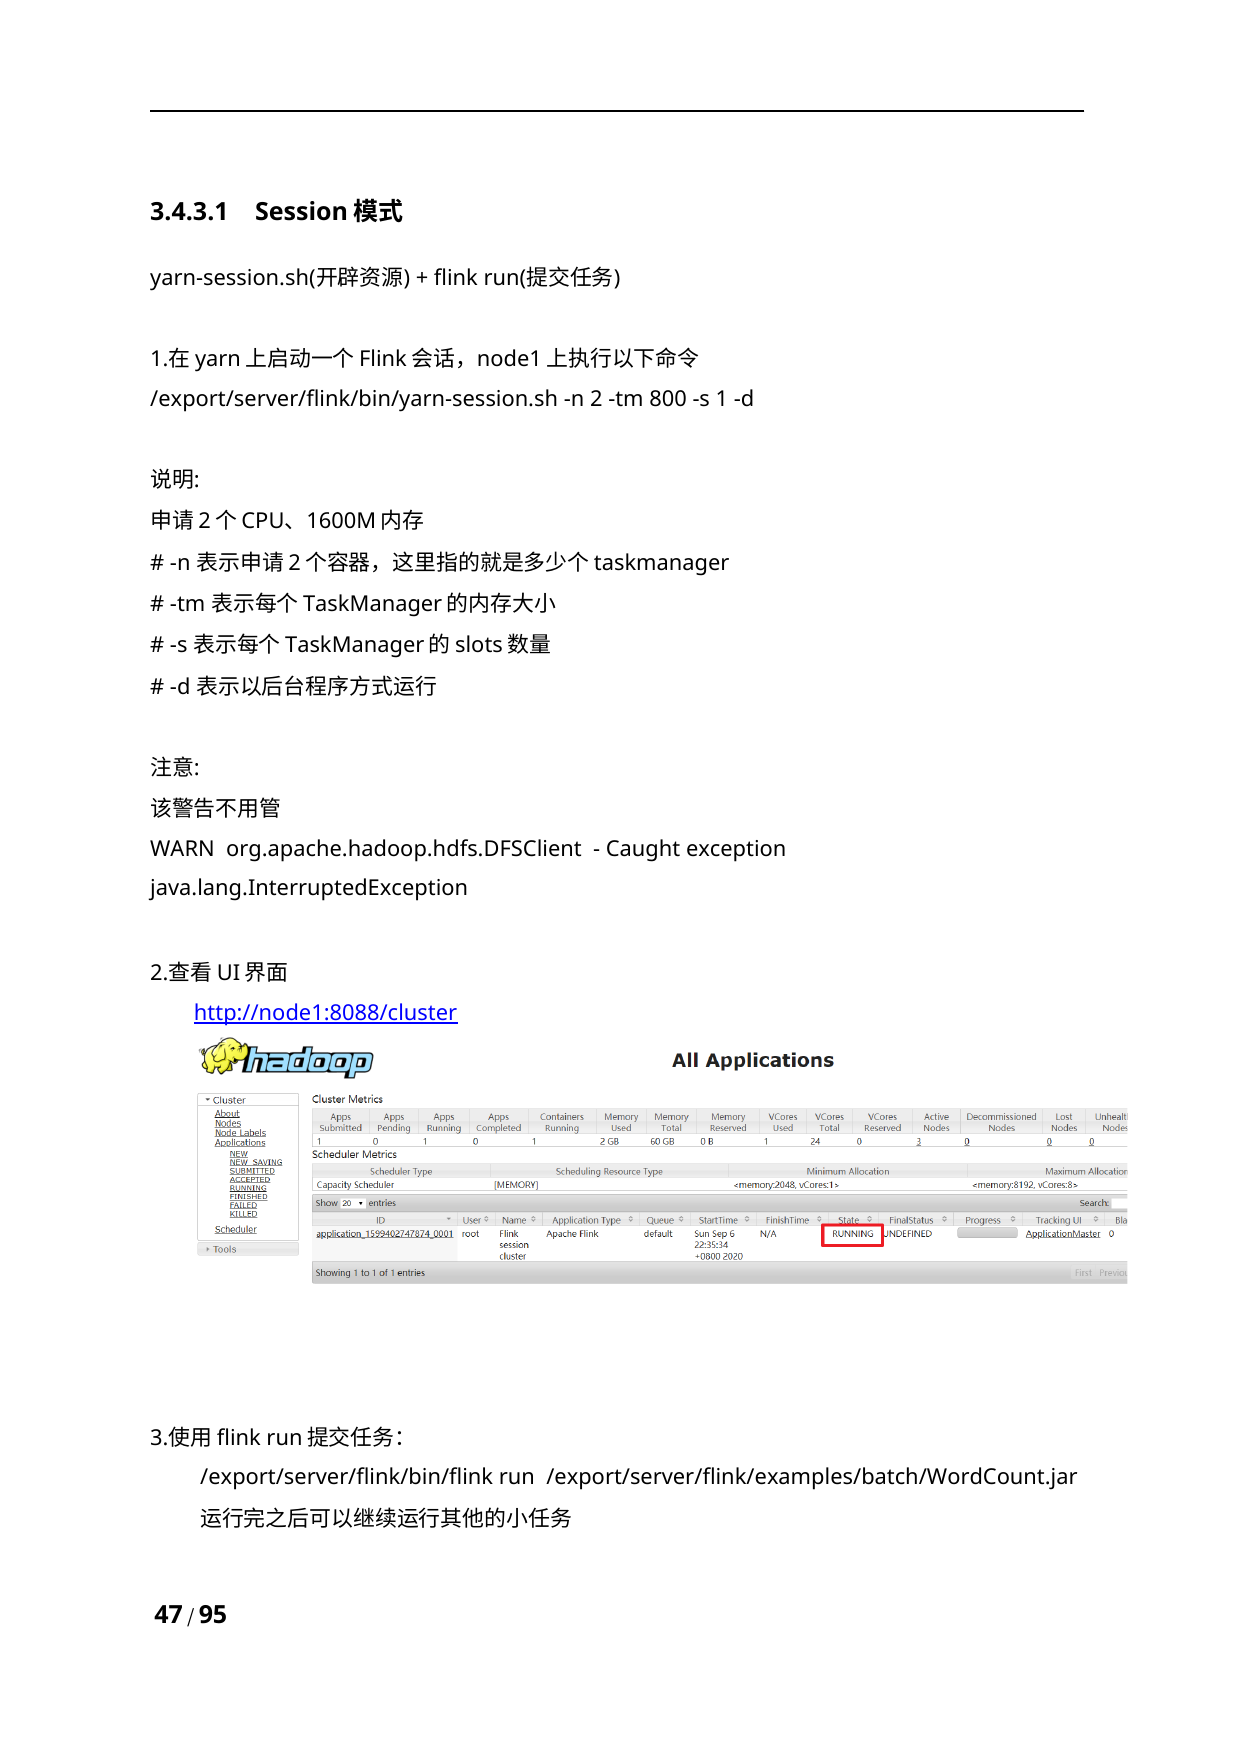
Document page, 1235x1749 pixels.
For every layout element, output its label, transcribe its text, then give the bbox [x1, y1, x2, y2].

text # -s 表示每个TaskManager的slots数量 [150, 627, 1084, 659]
text # -n 表示申请2个容器，这里指的就是多少个taskmanager [150, 544, 1084, 576]
text 申请2个CPU、1600M内存 [150, 503, 1084, 535]
list 运行完之后可以继续运行其他的小任务 [150, 1501, 1084, 1533]
text 注意: [150, 750, 1084, 782]
text 2.查看UI界面 [150, 955, 1084, 987]
text 该警告不用管 [150, 791, 1084, 823]
subtitle Session模式 [150, 192, 1084, 228]
text 说明: [150, 462, 1084, 493]
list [150, 1461, 1084, 1491]
text /export/server/flink/bin/yarn-session.sh -n 2 -tm 800 -s 1 -d [150, 383, 1084, 412]
text http://node1:8088/cluster [150, 997, 1084, 1027]
text yarn-session.sh(开辟资源) + flink run(提交任务) [150, 260, 1084, 292]
text WARN org.apache.hadoop.hdfs.DFSClient - Caught exception [150, 833, 1084, 862]
text 3.使用flink run提交任务： [150, 1420, 1084, 1452]
text java.lang.InterruptedException [150, 872, 1084, 902]
text # -tm 表示每个TaskManager的内存大小 [150, 586, 1084, 618]
text 1.在yarn上启动一个Flink会话，node1上执行以下命令 [150, 341, 1084, 373]
text # -d 表示以后台程序方式运行 [150, 669, 1084, 701]
picture [193, 1036, 1128, 1288]
